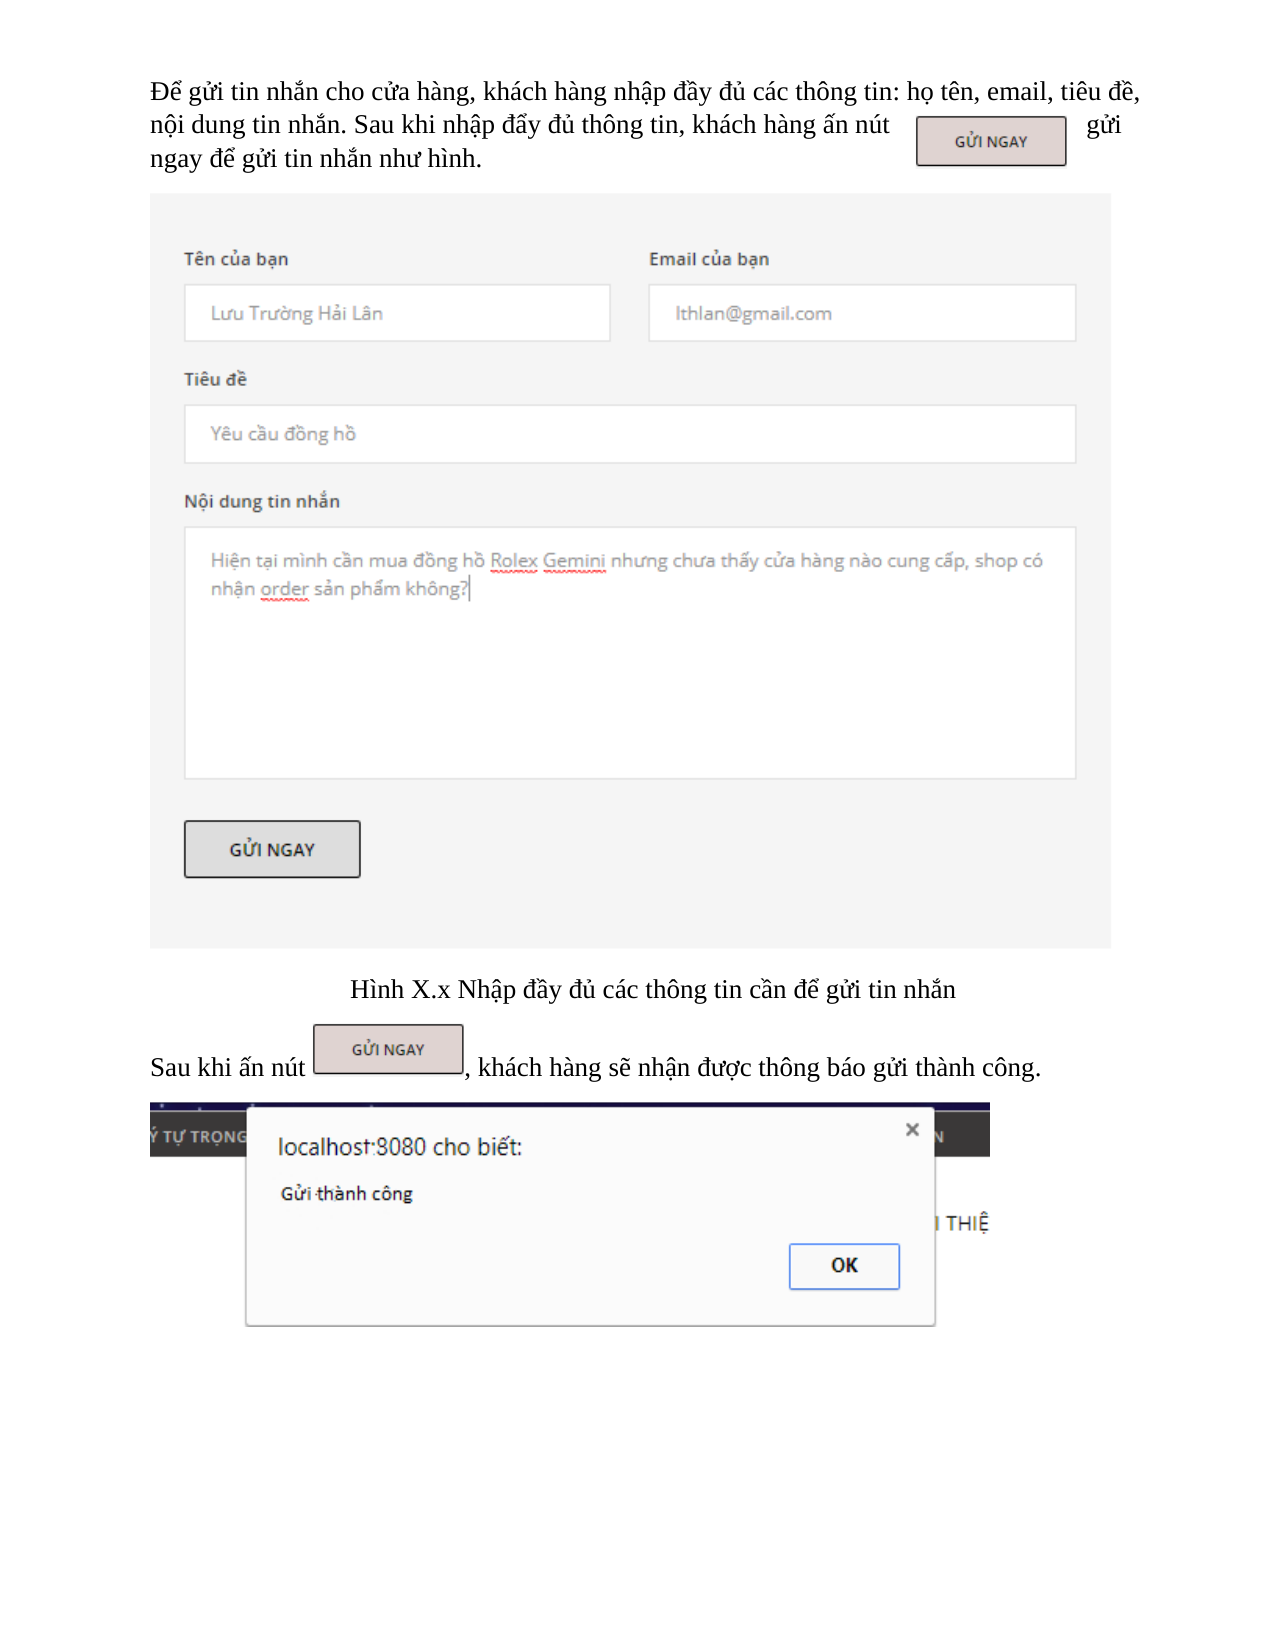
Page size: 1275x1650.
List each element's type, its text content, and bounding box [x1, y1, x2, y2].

picture [312, 1023, 464, 1077]
text Để gửi tin nhắn cho cửa hàng, khách hàng nhập đầy đủ các thông tin: họ tên, email, tiêu đề, nội dung tin nhắn. Sau khi nhập đẩy đủ thông tin, khách hàng ấn nút gửi ngay để gửi tin nhắn như hình. [150, 75, 1156, 173]
picture [150, 192, 1116, 955]
picture [150, 1101, 990, 1327]
text Hình X.x Nhập đầy đủ các thông tin cần để gửi tin nhắn [150, 973, 1156, 1005]
text Sau khi ấn nút , khách hàng sẽ nhận được thông báo gửi thành công. [150, 1024, 1156, 1082]
picture [915, 115, 1068, 169]
